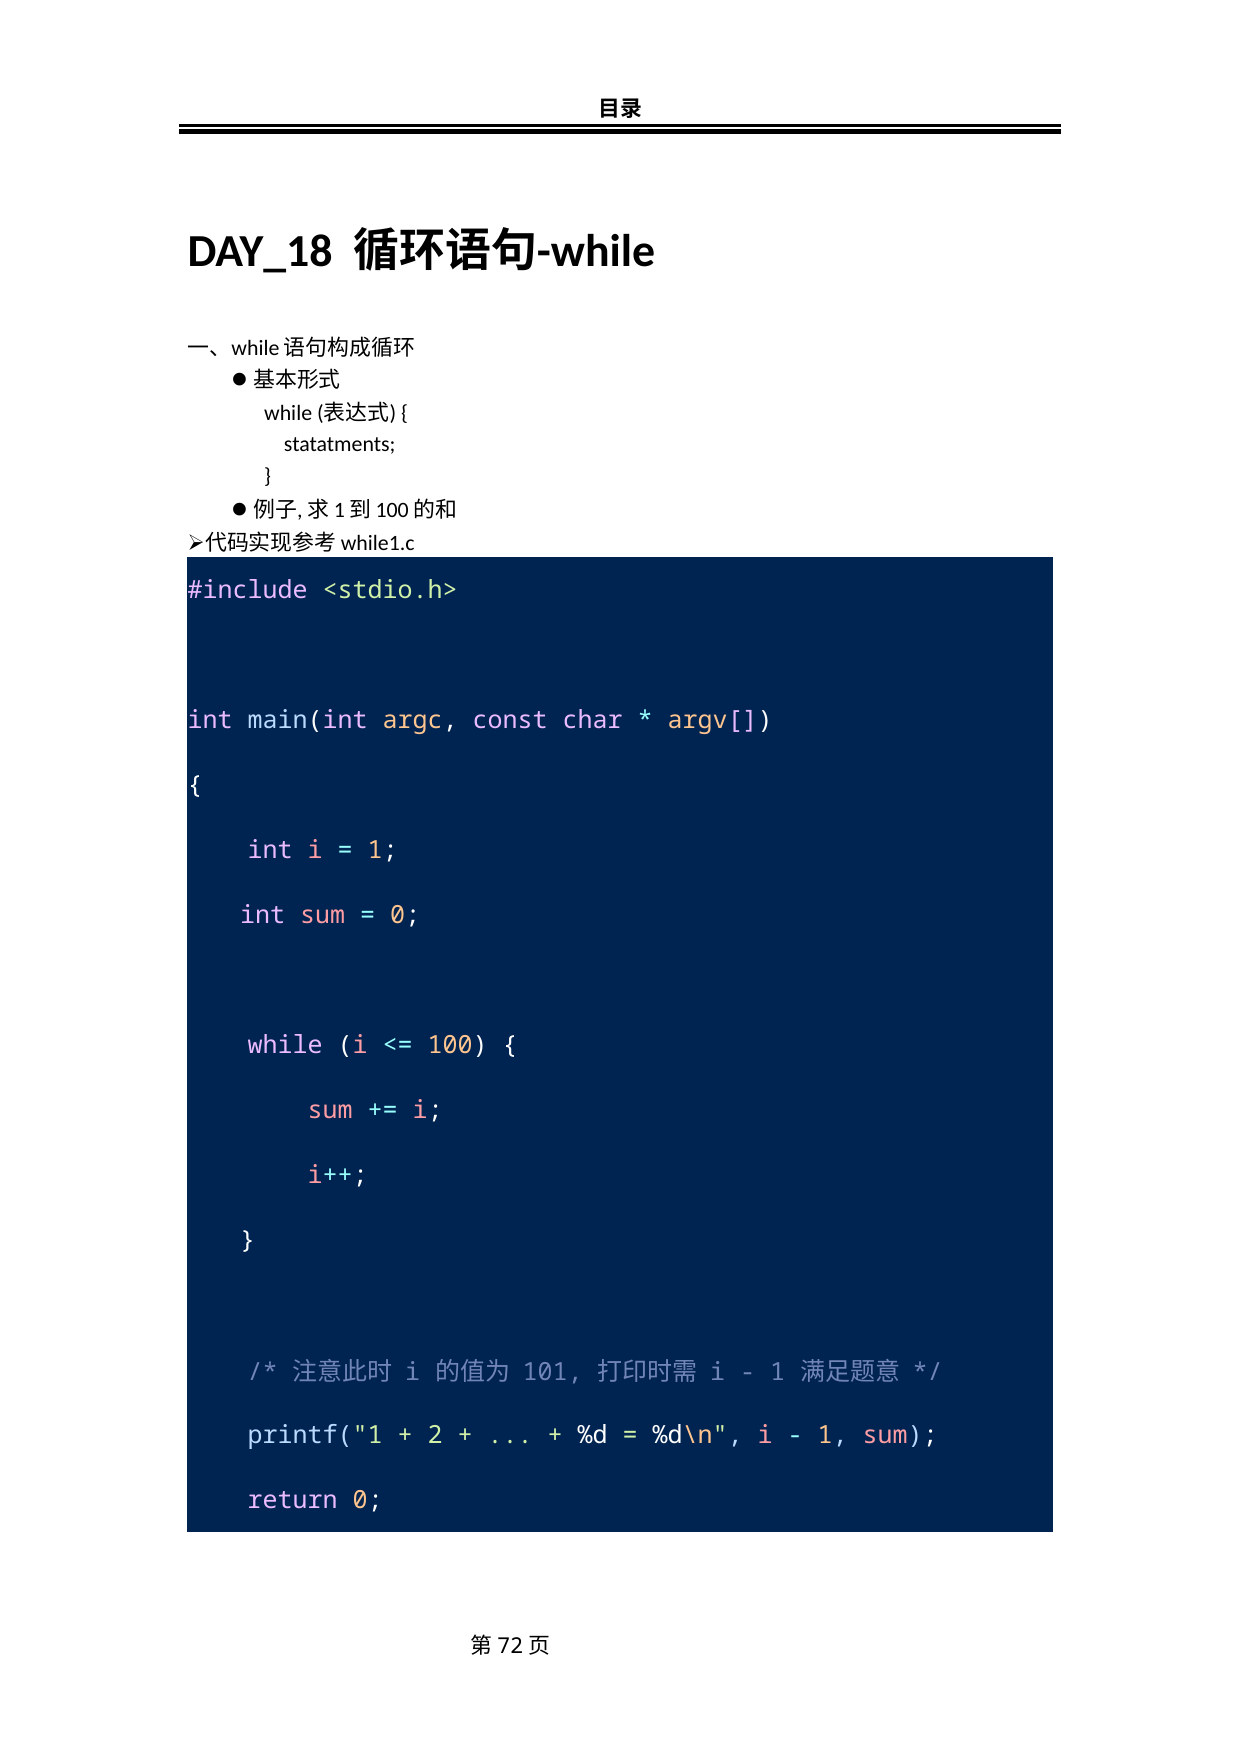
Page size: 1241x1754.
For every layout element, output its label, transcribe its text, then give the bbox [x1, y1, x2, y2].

text sum += i; [187, 1077, 1053, 1142]
text return 0; [187, 1467, 1053, 1532]
text /* 注意此时 i 的值为 101, 打印时需 i - 1 满足题意 */ [187, 1337, 1053, 1402]
list 代码实现参考while1.c [187, 524, 1053, 557]
list while语句构成循环 [187, 329, 1053, 362]
list while (表达式) { [231, 394, 1053, 427]
list 基本形式 [231, 362, 1053, 394]
text while (i <= 100) { [187, 1012, 1053, 1077]
text int sum = 0; [187, 882, 1053, 947]
list 例子, 求1到100的和 [231, 492, 1053, 524]
text { [187, 752, 1053, 817]
text printf("1 + 2 + ... + %d = %d\n", i - 1, sum); [187, 1402, 1053, 1467]
text #include <stdio.h> [187, 557, 1053, 622]
list statatments; [231, 427, 1053, 459]
text int main(int argc, const char * argv[]) [187, 687, 1053, 752]
list } [231, 459, 1053, 492]
text } [187, 1207, 1053, 1272]
text i++; [187, 1142, 1053, 1207]
text int i = 1; [187, 817, 1053, 882]
subtitle DAY_18 循环语句-while [187, 197, 1053, 295]
